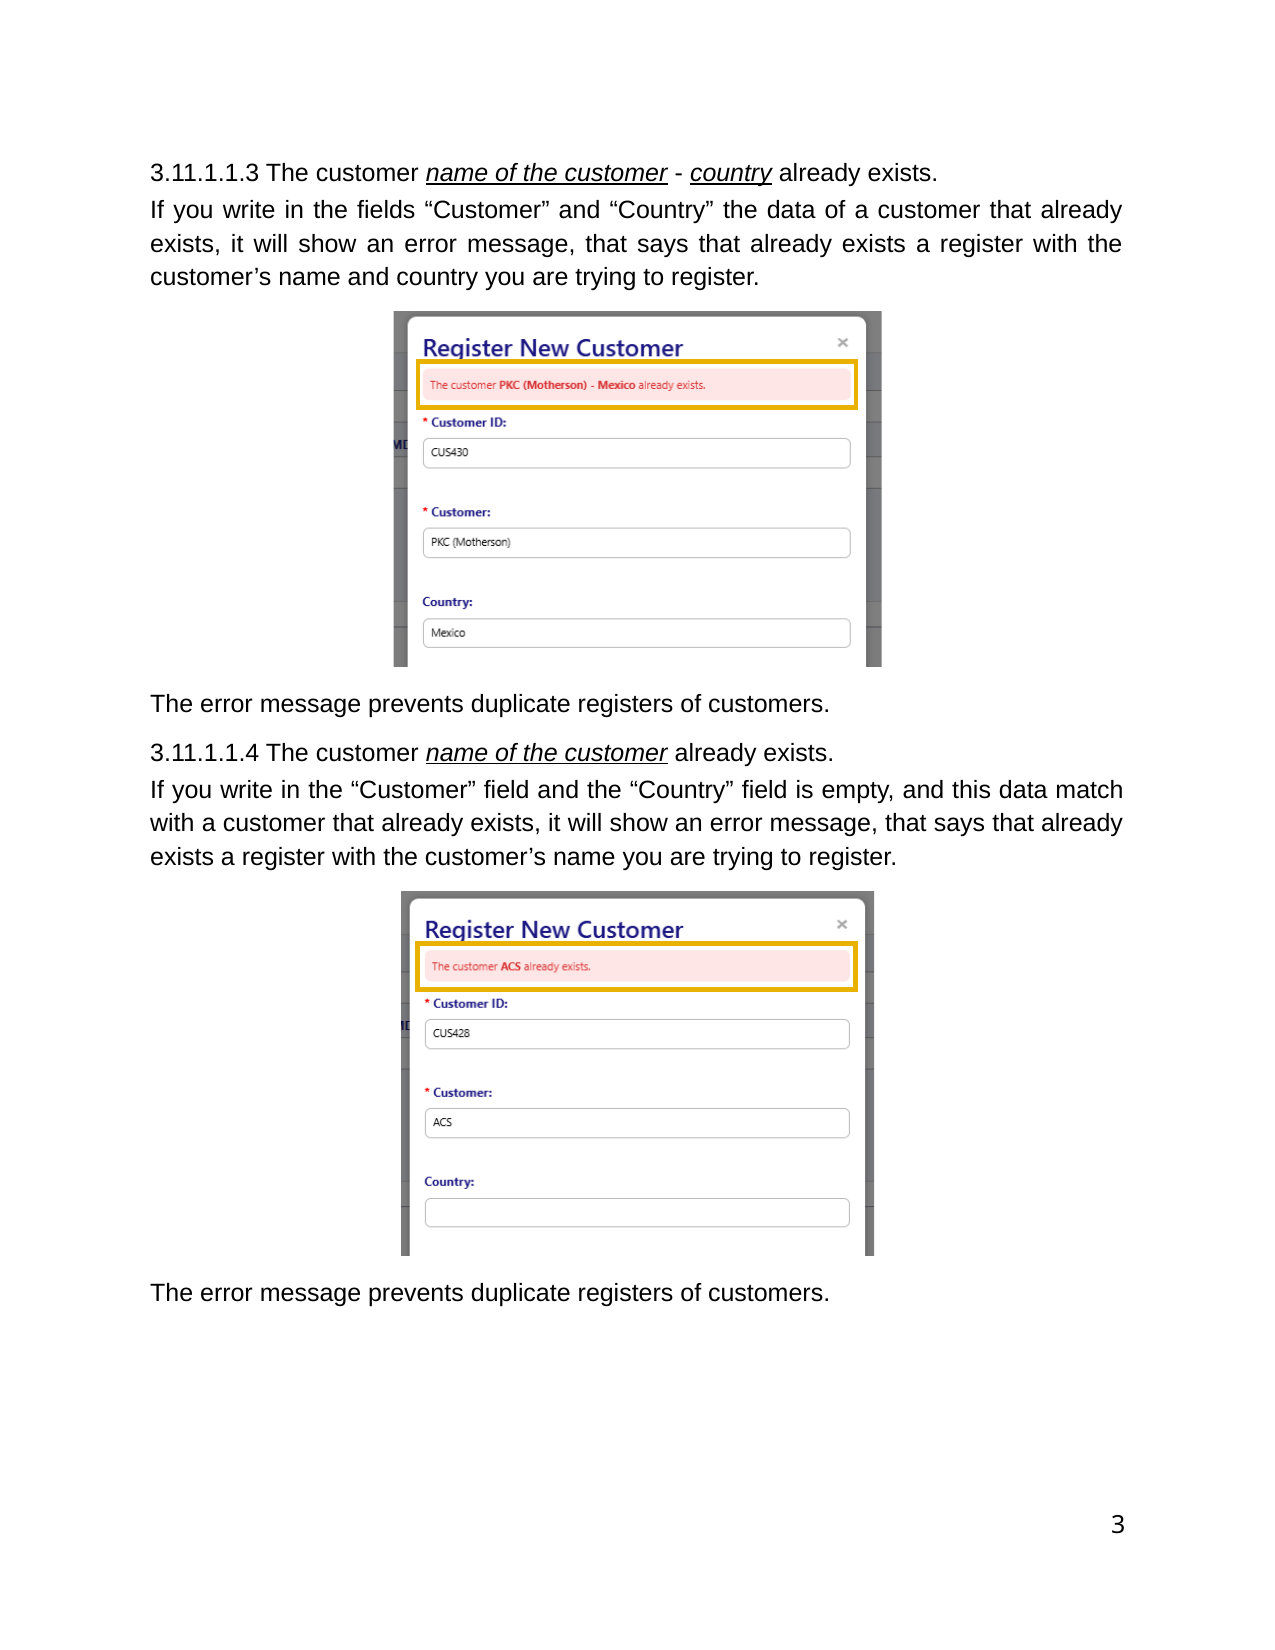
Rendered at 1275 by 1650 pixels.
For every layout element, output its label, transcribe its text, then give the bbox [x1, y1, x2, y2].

picture [401, 891, 875, 1256]
text The error message prevents duplicate registers of customers. [150, 1277, 1125, 1306]
subtitle 3.11.1.1.3 The customer name of the customer - country already exists. [150, 158, 1125, 187]
text If you write in the “Customer” field and the “Country” field is empty, and this data match with a customer that already exists, it will show an error message, that says that already exists a register with the customer’s name you are trying to register. [150, 775, 1125, 870]
picture [393, 311, 882, 667]
text The error message prevents duplicate registers of customers. [150, 688, 1125, 717]
text If you write in the fields “Customer” and “Country” the data of a customer that already exists, it will show an error message, that says that already exists a register with the customer’s name and country you are trying to register. [150, 196, 1125, 290]
subtitle 3.11.1.1.4 The customer name of the customer already exists. [150, 738, 1125, 767]
